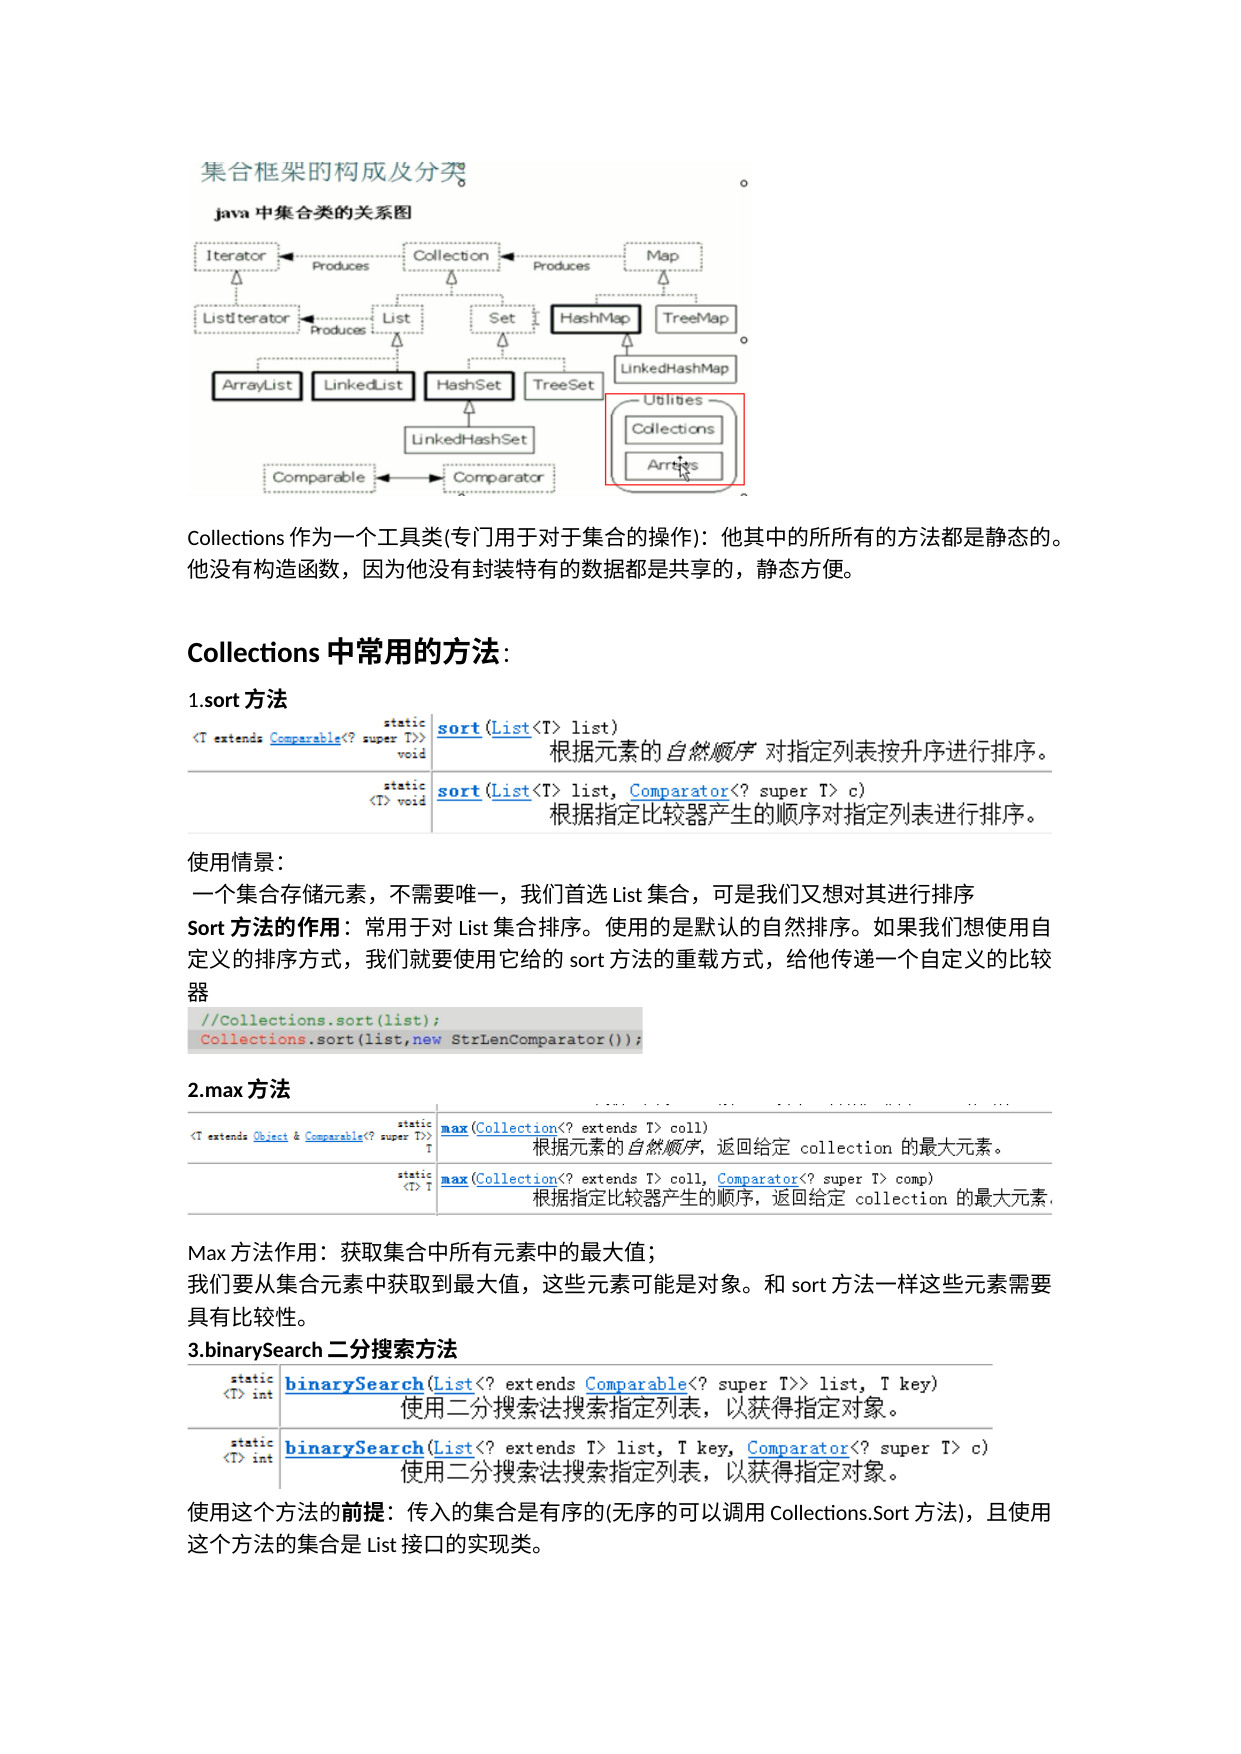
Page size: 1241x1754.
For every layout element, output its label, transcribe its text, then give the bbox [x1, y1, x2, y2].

list max方法 [187, 1072, 1053, 1104]
list 使用这个方法的前提：传入的集合是有序的(无序的可以调用Collections.Sort方法)，且使用这个方法的集合是List接口的实现类。 [187, 1494, 1053, 1559]
list Max方法作用：获取集合中所有元素中的最大值； [187, 1234, 1053, 1267]
picture [187, 1104, 1053, 1216]
list Collections作为一个工具类(专门用于对于集合的操作)：他其中的所所有的方法都是静态的。他没有构造函数，因为他没有封装特有的数据都是共享的，静态方便。 [187, 519, 1053, 584]
picture [187, 1007, 643, 1054]
list Sort方法的作用：常用于对List集合排序。使用的是默认的自然排序。如果我们想使用自定义的排序方式，我们就要使用它给的sort方法的重载方式，给他传递一个自定义的比较器 [187, 909, 1053, 1007]
list 使用情景： [187, 844, 1053, 877]
picture [187, 714, 1052, 834]
list Collections中常用的方法： [187, 617, 1053, 682]
picture [187, 1364, 993, 1489]
list 我们要从集合元素中获取到最大值，这些元素可能是对象。和sort方法一样这些元素需要具有比较性。 [187, 1267, 1053, 1332]
list 1.sort方法 [187, 682, 1053, 714]
list binarySearch二分搜索方法 [187, 1332, 1053, 1364]
list 一个集合存储元素，不需要唯一，我们首选List集合，可是我们又想对其进行排序 [187, 877, 1053, 909]
picture [187, 162, 753, 496]
